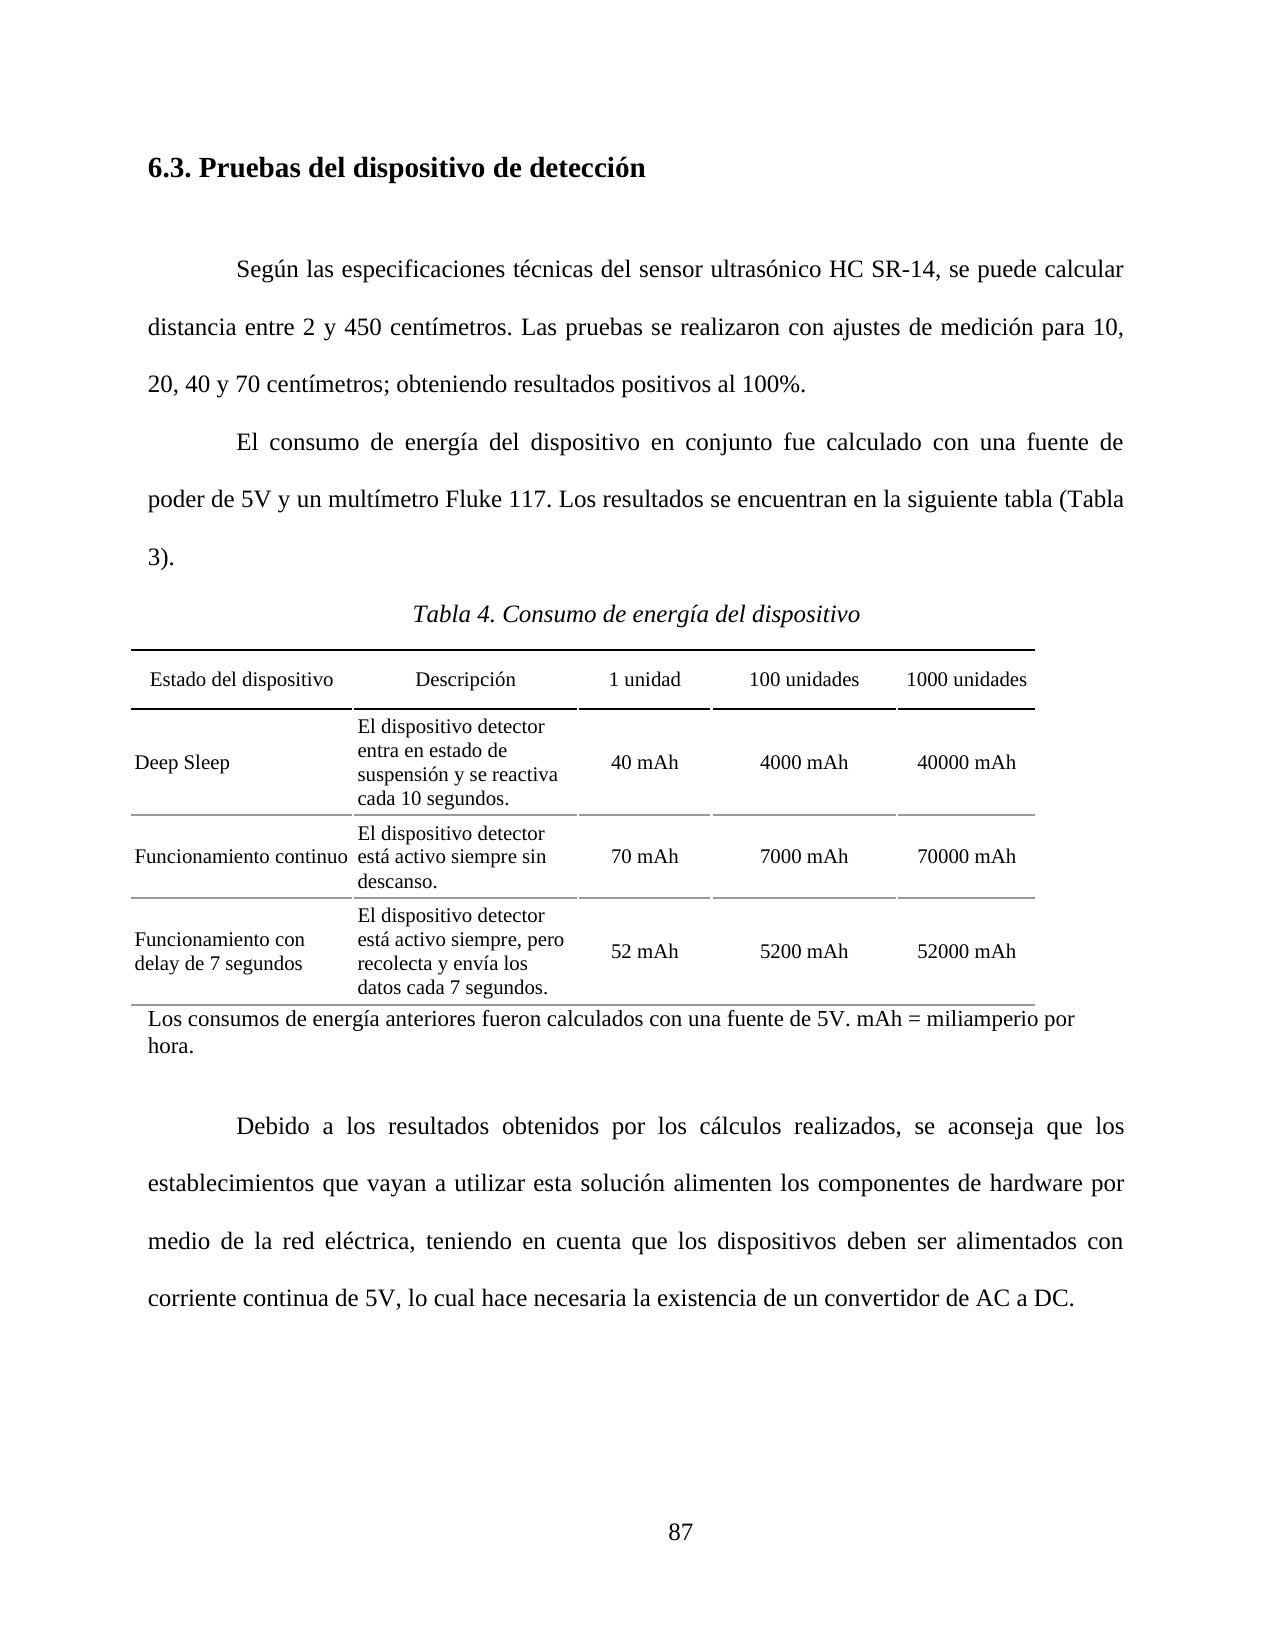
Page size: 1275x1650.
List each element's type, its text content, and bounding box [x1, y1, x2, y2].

subtitle 6.3. Pruebas del dispositivo de detección [148, 150, 1125, 183]
table_cell El dispositivo detector está activo siempre, pero recolecta y envía los datos cada 7 segundos. [354, 899, 577, 1003]
table_header 1 unidad [579, 651, 710, 707]
text Debido a los resultados obtenidos por los cálculos realizados, se aconseja que los establecimientos que vayan a utilizar esta solución alimenten los componentes de hardware por medio de la red eléctrica, teniendo en cuenta que los dispositivos deben ser alimentados con corriente continua de 5V, lo cual hace necesaria la existencia de un convertidor de AC a DC. [148, 1111, 1125, 1312]
text El consumo de energía del dispositivo en conjunto fue calculado con una fuente de poder de 5V y un multímetro Fluke 117. Los resultados se encuentran en la siguiente tabla (Tabla 3). [148, 427, 1125, 571]
table_header 1000 unidades [898, 651, 1035, 707]
table_cell 7000 mAh [713, 816, 896, 897]
table_cell 70 mAh [579, 816, 710, 897]
text Los consumos de energía anteriores fueron calculados con una fuente de 5V. mAh = miliamperio por hora. [148, 1006, 1125, 1058]
table_cell El dispositivo detector entra en estado de suspensión y se reactiva cada 10 segundos. [354, 710, 577, 814]
table_cell 40 mAh [579, 710, 710, 814]
text Según las especificaciones técnicas del sensor ultrasónico HC SR-14, se puede calcular distancia entre 2 y 450 centímetros. Las pruebas se realizaron con ajustes de medición para 10, 20, 40 y 70 centímetros; obteniendo resultados positivos al 100%. [148, 254, 1125, 398]
table_cell Deep Sleep [131, 710, 352, 814]
table_cell Funcionamiento con delay de 7 segundos [131, 899, 352, 1003]
table_cell Funcionamiento continuo [131, 816, 352, 897]
table_cell 40000 mAh [898, 710, 1035, 814]
table_cell 4000 mAh [713, 710, 896, 814]
table_cell 52000 mAh [898, 899, 1035, 1003]
table_cell 70000 mAh [898, 816, 1035, 897]
table_header Descripción [354, 651, 577, 707]
text Tabla 4. Consumo de energía del dispositivo [148, 599, 1125, 628]
table_cell 5200 mAh [713, 899, 896, 1003]
table_header 100 unidades [713, 651, 896, 707]
table_cell 52 mAh [579, 899, 710, 1003]
table_header Estado del dispositivo [131, 651, 352, 707]
table_cell El dispositivo detector está activo siempre sin descanso. [354, 816, 577, 897]
